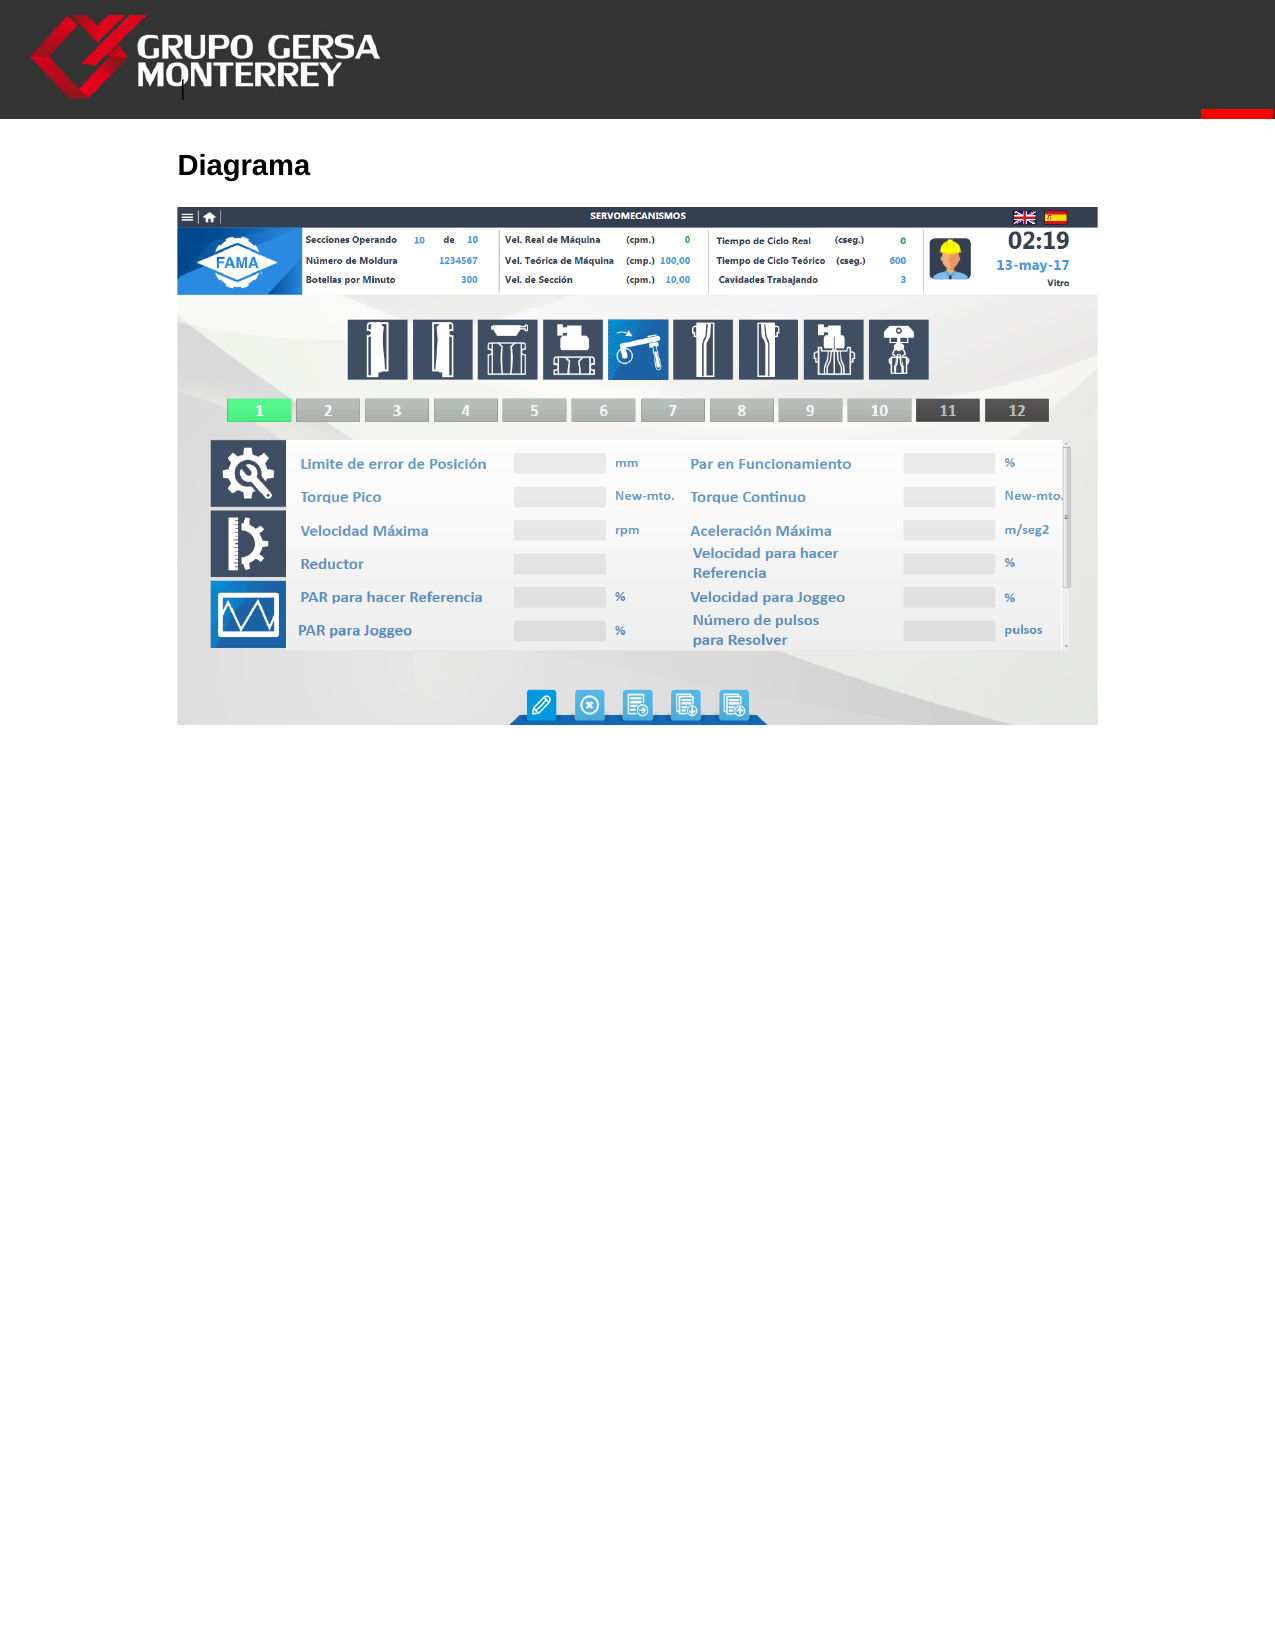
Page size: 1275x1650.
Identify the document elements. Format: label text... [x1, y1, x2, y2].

picture [177, 207, 1098, 725]
picture [0, 0, 1275, 119]
text Diagrama [177, 148, 1098, 181]
